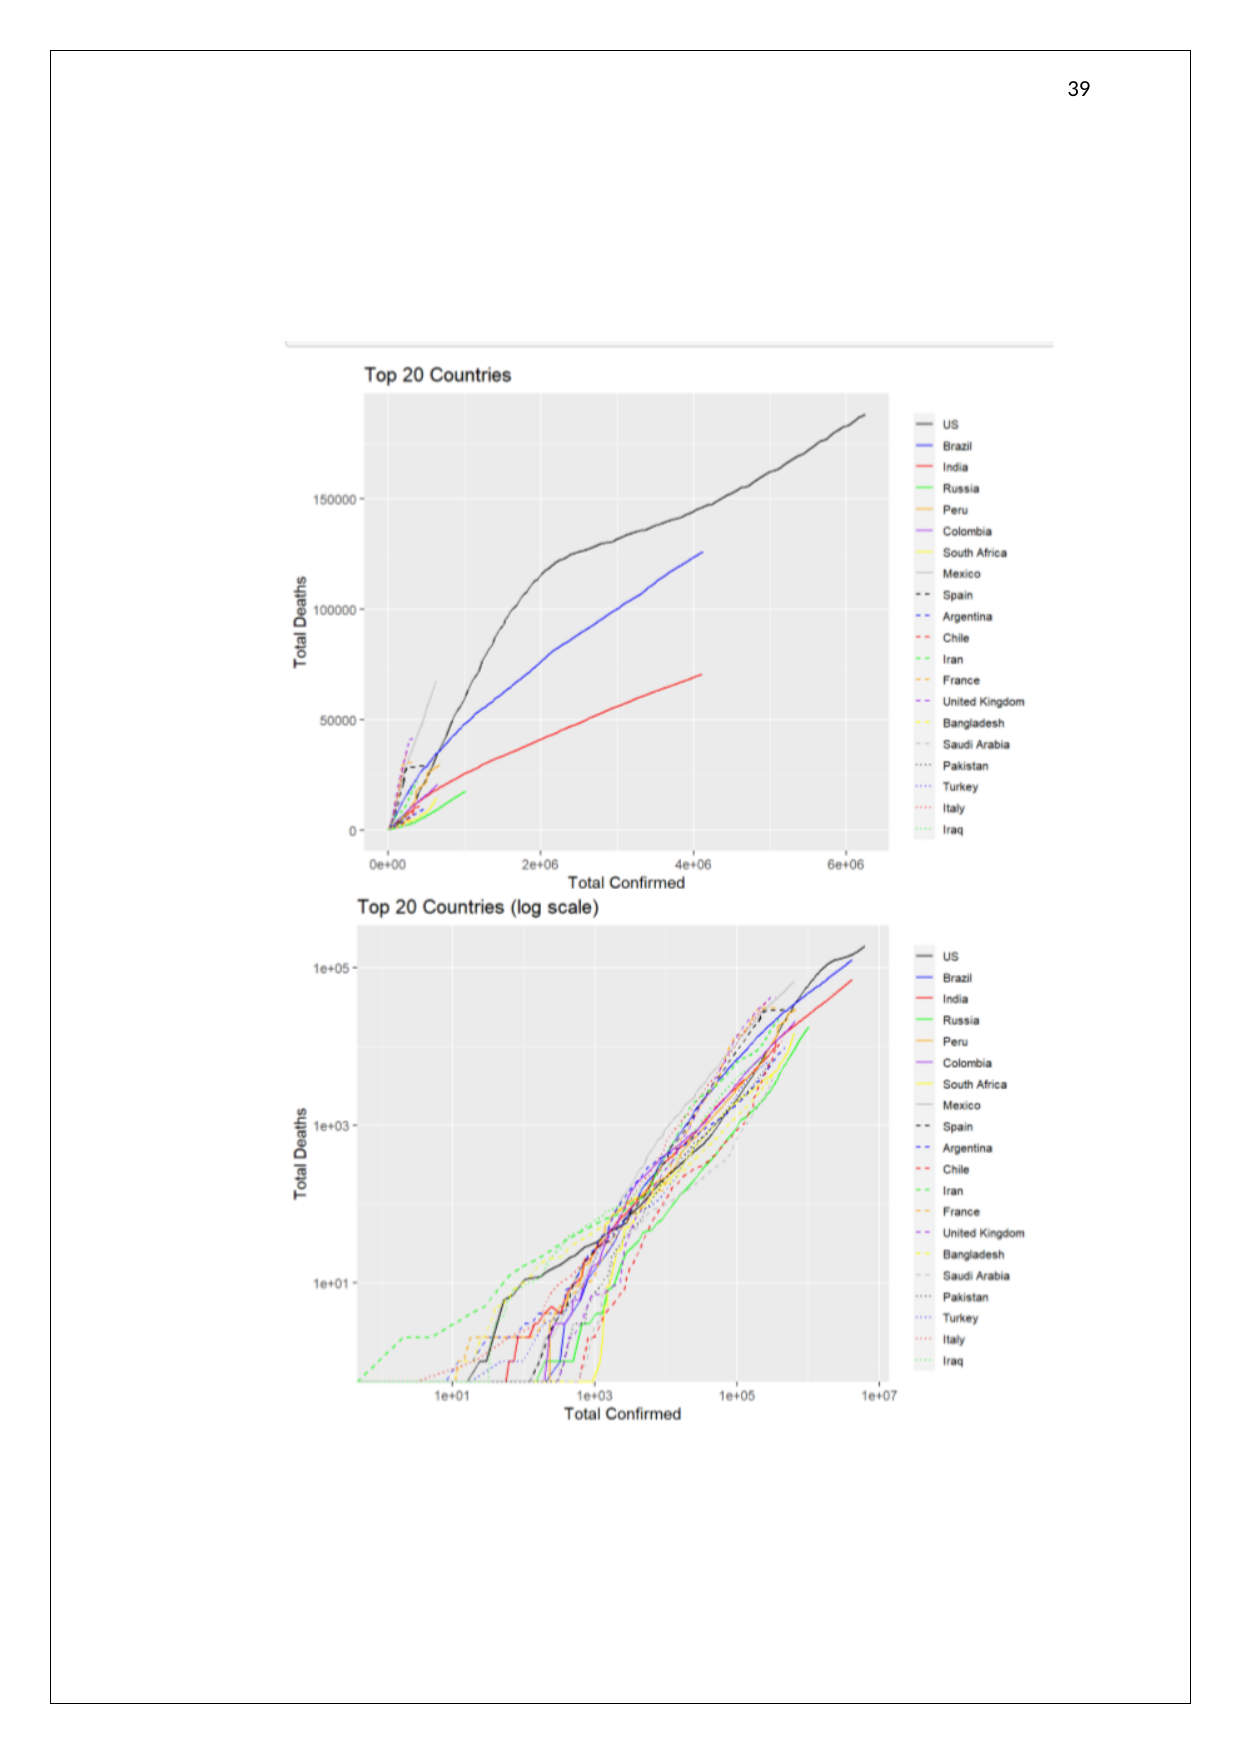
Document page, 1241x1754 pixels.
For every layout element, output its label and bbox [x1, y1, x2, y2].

picture [262, 341, 1059, 1437]
